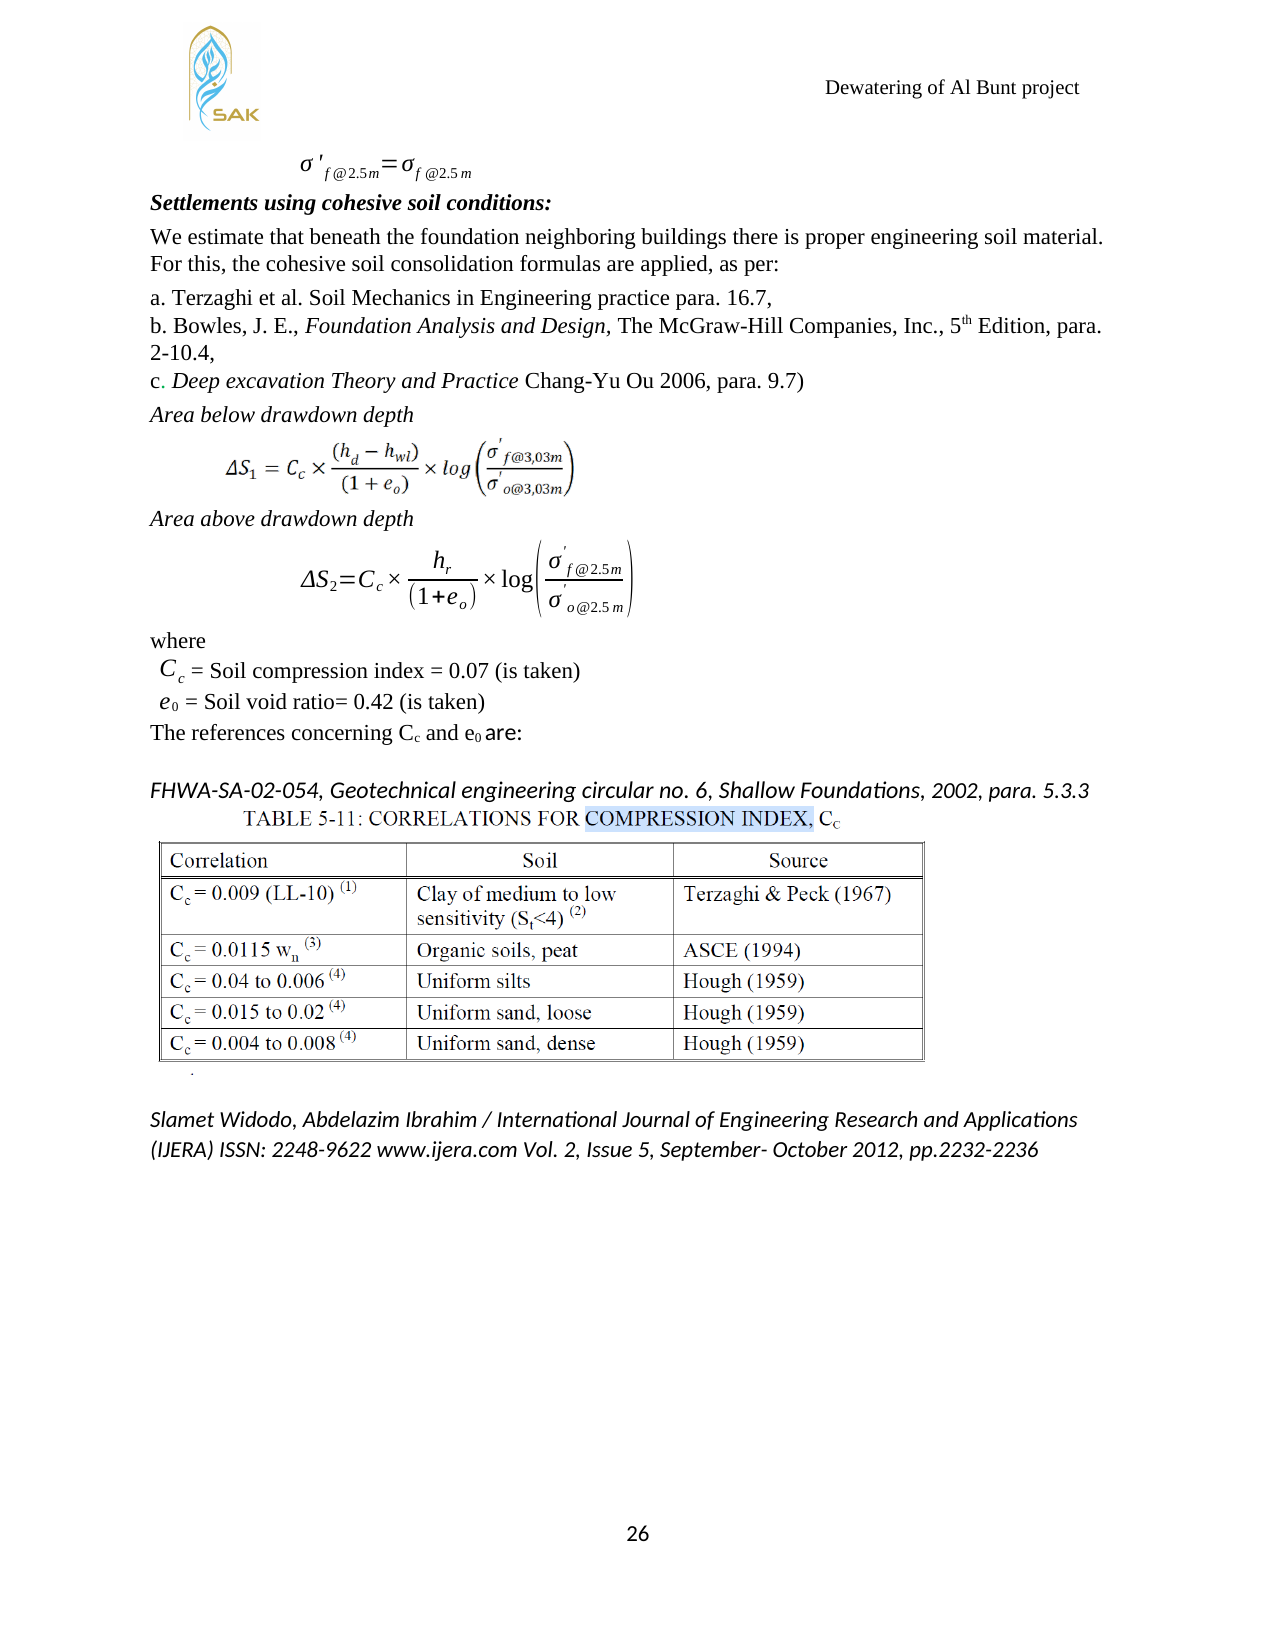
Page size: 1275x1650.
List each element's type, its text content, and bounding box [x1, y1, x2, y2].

list c. Deep excavation Theory and Practice Chang-Yu Ou 2006, para. 9.7) [150, 367, 1125, 393]
list 0 = Soil void ratio= 0.42 (is taken) [150, 688, 1125, 716]
text We estimate that beneath the foundation neighboring buildings there is proper engineering soil material. For this, the cohesive soil consolidation formulas are applied, as per: [150, 223, 1125, 277]
text Settlements using cohesive soil conditions: [150, 189, 1125, 215]
list where [150, 627, 1125, 654]
picture [225, 434, 575, 498]
list b. Bowles, J. E., Foundation Analysis and Design, The McGraw-Hill Companies, Inc., 5th Edition, para. 2-10.4, [150, 312, 1125, 366]
picture [150, 806, 941, 1075]
text Area below drawdown depth [150, 401, 1125, 427]
list The references concerning Cc and e0 are: [150, 717, 1125, 746]
list = Soil compression index = 0.07 (is taken) [150, 655, 1125, 686]
list a. Terzaghi et al. Soil Mechanics in Engineering practice para. 16.7, [150, 284, 1125, 311]
text Area above drawdown depth [150, 505, 1125, 531]
list Slamet Widodo, Abdelazim Ibrahim / International Journal of Engineering Research and Applications (IJERA) ISSN: 2248-9622 www.ijera.com Vol. 2, Issue 5, September- October 2012, pp.2232-2236 [150, 1105, 1125, 1163]
list FHWA-SA-02-054, Geotechnical engineering circular no. 6, Shallow Foundations, 2002, para. 5.3.3 [150, 775, 1125, 804]
